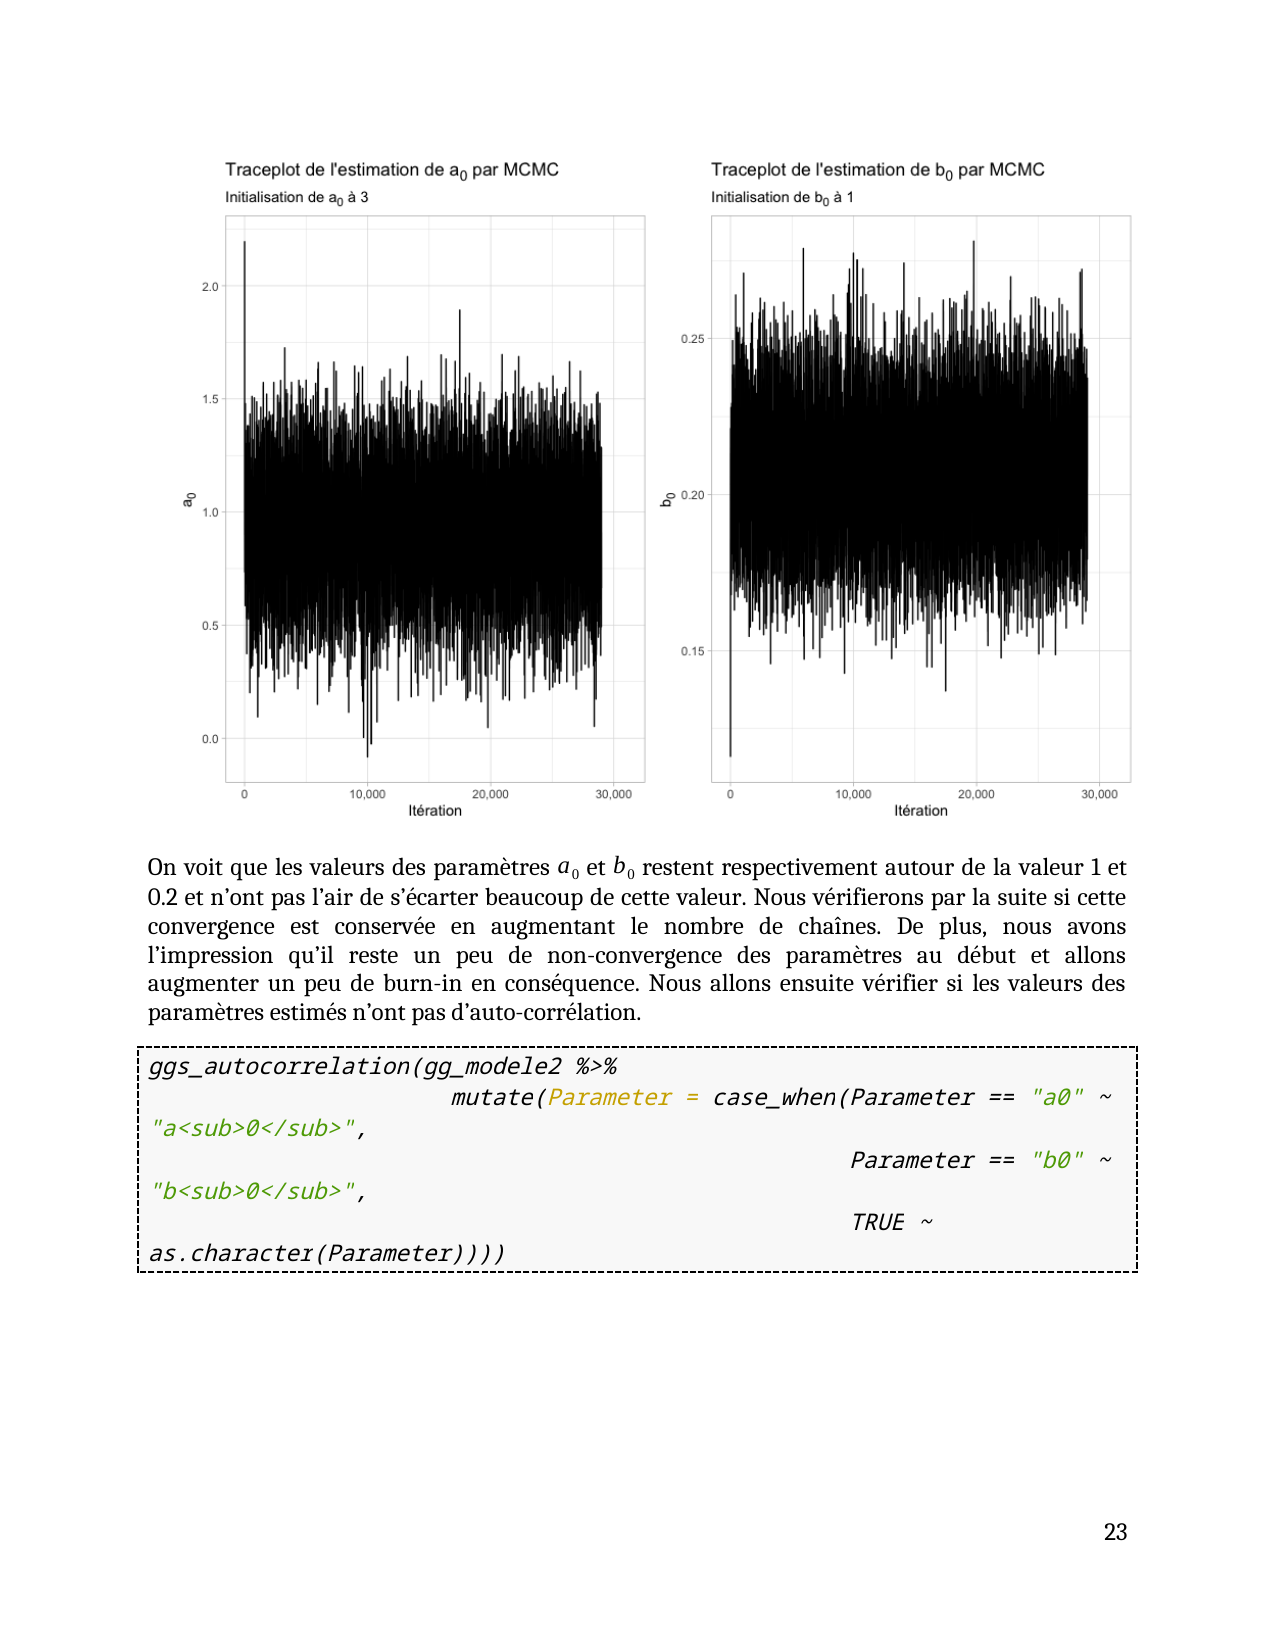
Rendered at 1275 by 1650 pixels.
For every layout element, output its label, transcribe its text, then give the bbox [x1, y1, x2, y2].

text ggs_autocorrelation(gg_modele2 %>% mutate(Parameter = case_when(Parameter == "a0" ~ "a<sub>0</sub>", Parameter == "b0" ~ "b<sub>0</sub>", TRUE ~ as.character(Parameter)))) [137, 1046, 1138, 1273]
text On voit que les valeurs des paramètres et restent respectivement autour de la valeur 1 et 0.2 et n’ont pas l’air de s’écarter beaucoup de cette valeur. Nous vérifierons par la suite si cette convergence est conservée en augmentant le nombre de chaînes. De plus, nous avons l’impression qu’il reste un peu de non-convergence des paramètres au début et allons augmenter un peu de burn-in en conséquence. Nous allons ensuite vérifier si les valeurs des paramètres estimés n’ont pas d’auto-corrélation. [148, 852, 1127, 1027]
picture [166, 147, 1146, 833]
